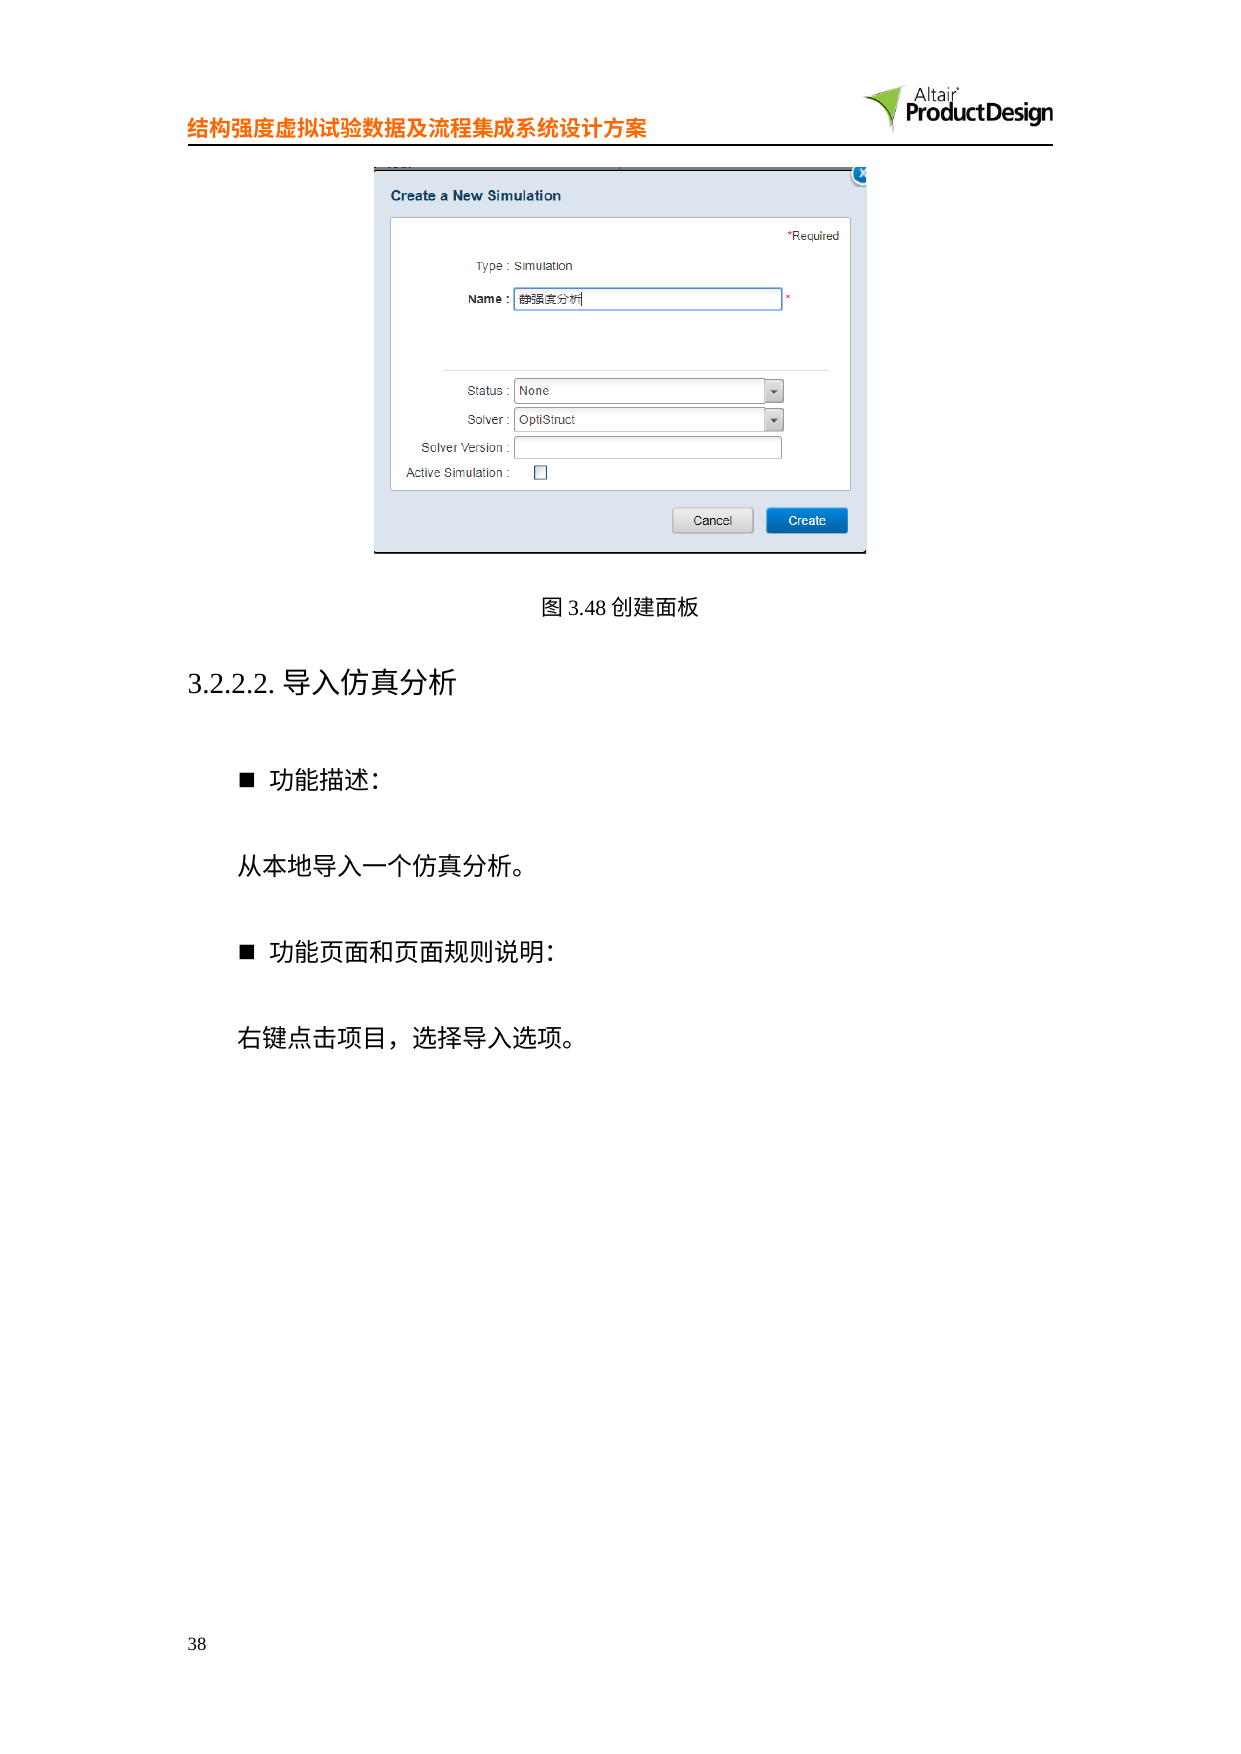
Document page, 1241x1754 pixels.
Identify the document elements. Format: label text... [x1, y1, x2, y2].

text 功能页面和页面规则说明： [187, 917, 1053, 985]
picture [374, 167, 867, 554]
text 功能描述： [187, 745, 1053, 813]
picture [862, 76, 1053, 137]
text 右键点击项目，选择导入选项。 [187, 1003, 1053, 1071]
text 从本地导入一个仿真分析。 [187, 831, 1053, 899]
subtitle 导入仿真分析 [187, 647, 1053, 715]
